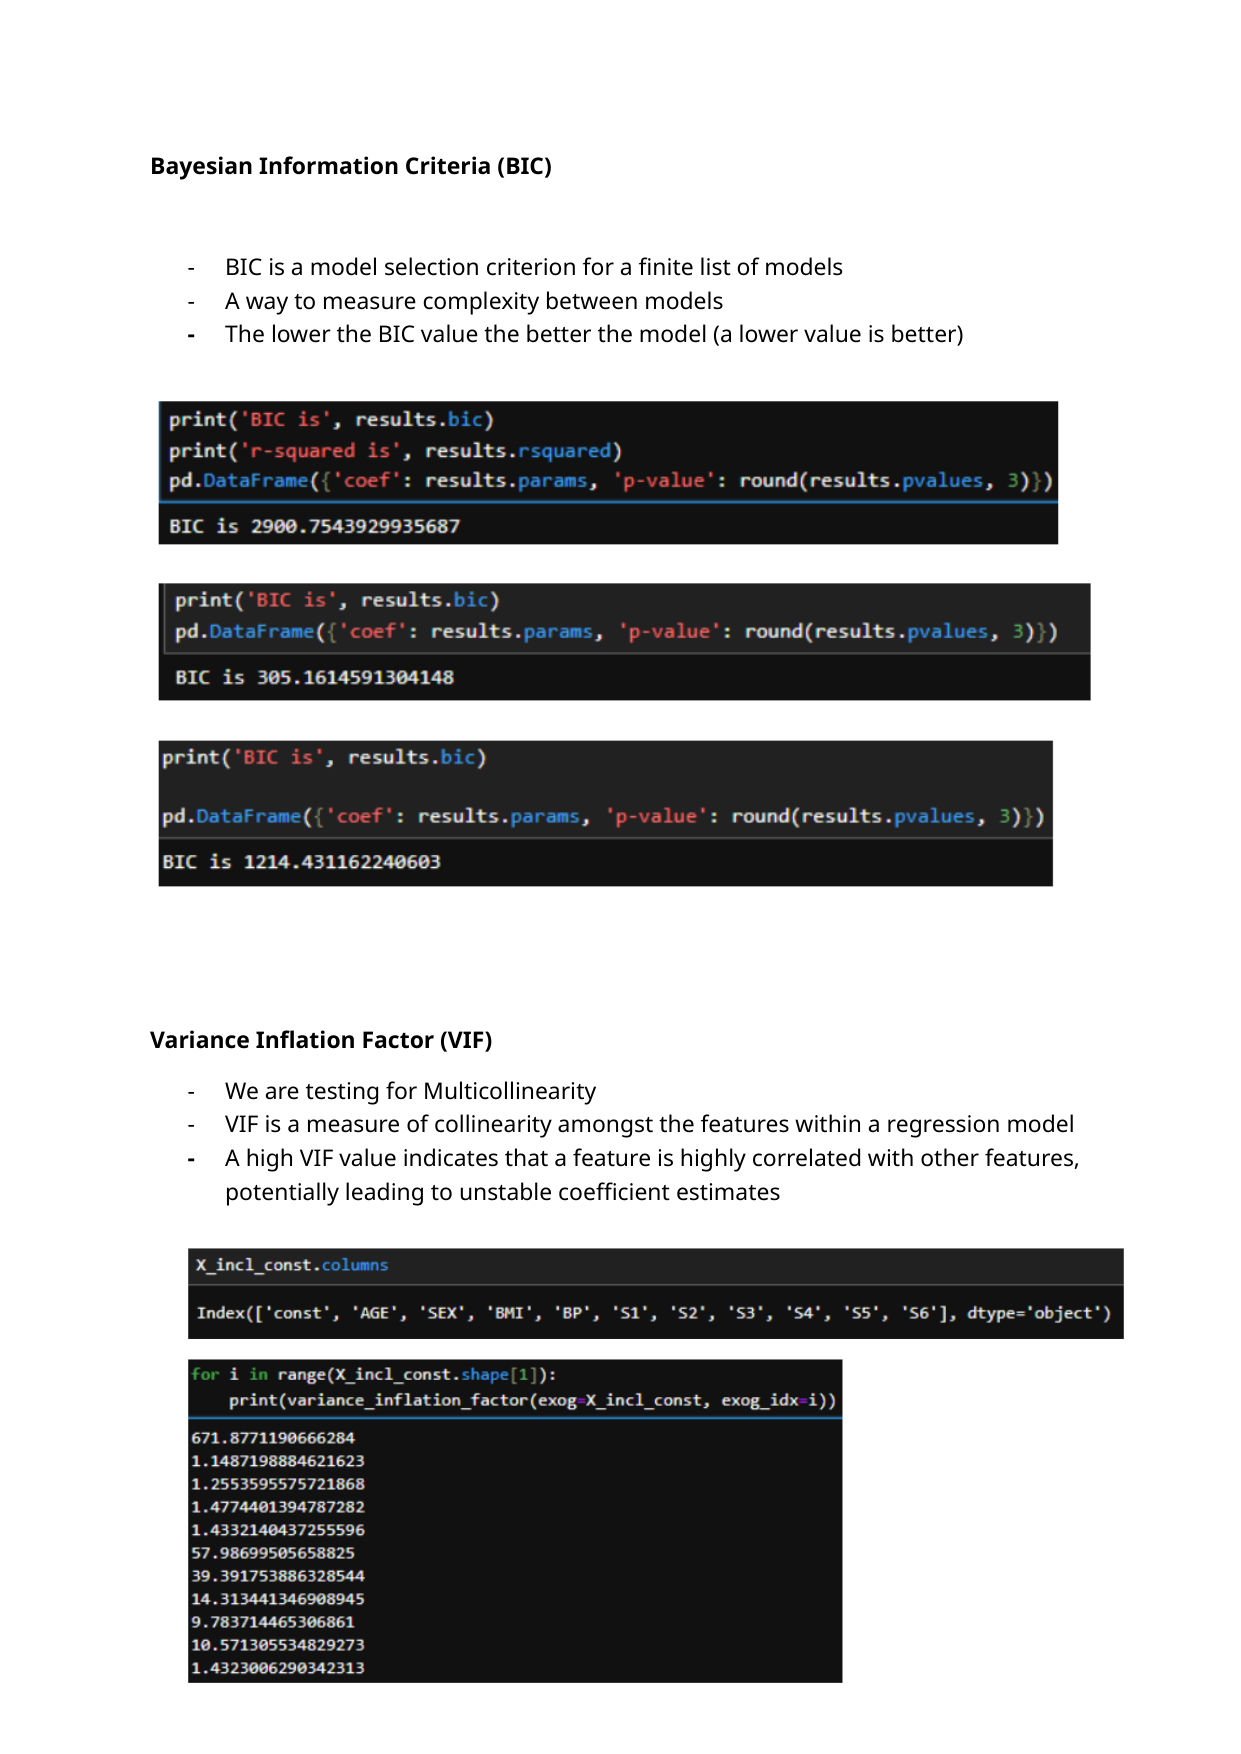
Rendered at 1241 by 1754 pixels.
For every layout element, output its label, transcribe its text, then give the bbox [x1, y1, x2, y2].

list VIF is a measure of collinearity amongst the features within a regression model [187, 1108, 1090, 1139]
list A way to measure complexity between models [187, 284, 1090, 316]
text Variance Inflation Factor (VIF) [150, 1024, 1090, 1055]
picture [185, 1242, 1126, 1684]
text Bayesian Information Criteria (BIC) [150, 150, 1090, 181]
list We are testing for Multicollinearity [187, 1074, 1090, 1106]
picture [155, 391, 1096, 893]
list BIC is a model selection criterion for a finite list of models [187, 251, 1090, 282]
list A high VIF value indicates that a feature is highly correlated with other features, potentially leading to unstable coefficient estimates [187, 1142, 1090, 1207]
list The lower the BIC value the better the model (a lower value is better) [187, 318, 1090, 349]
